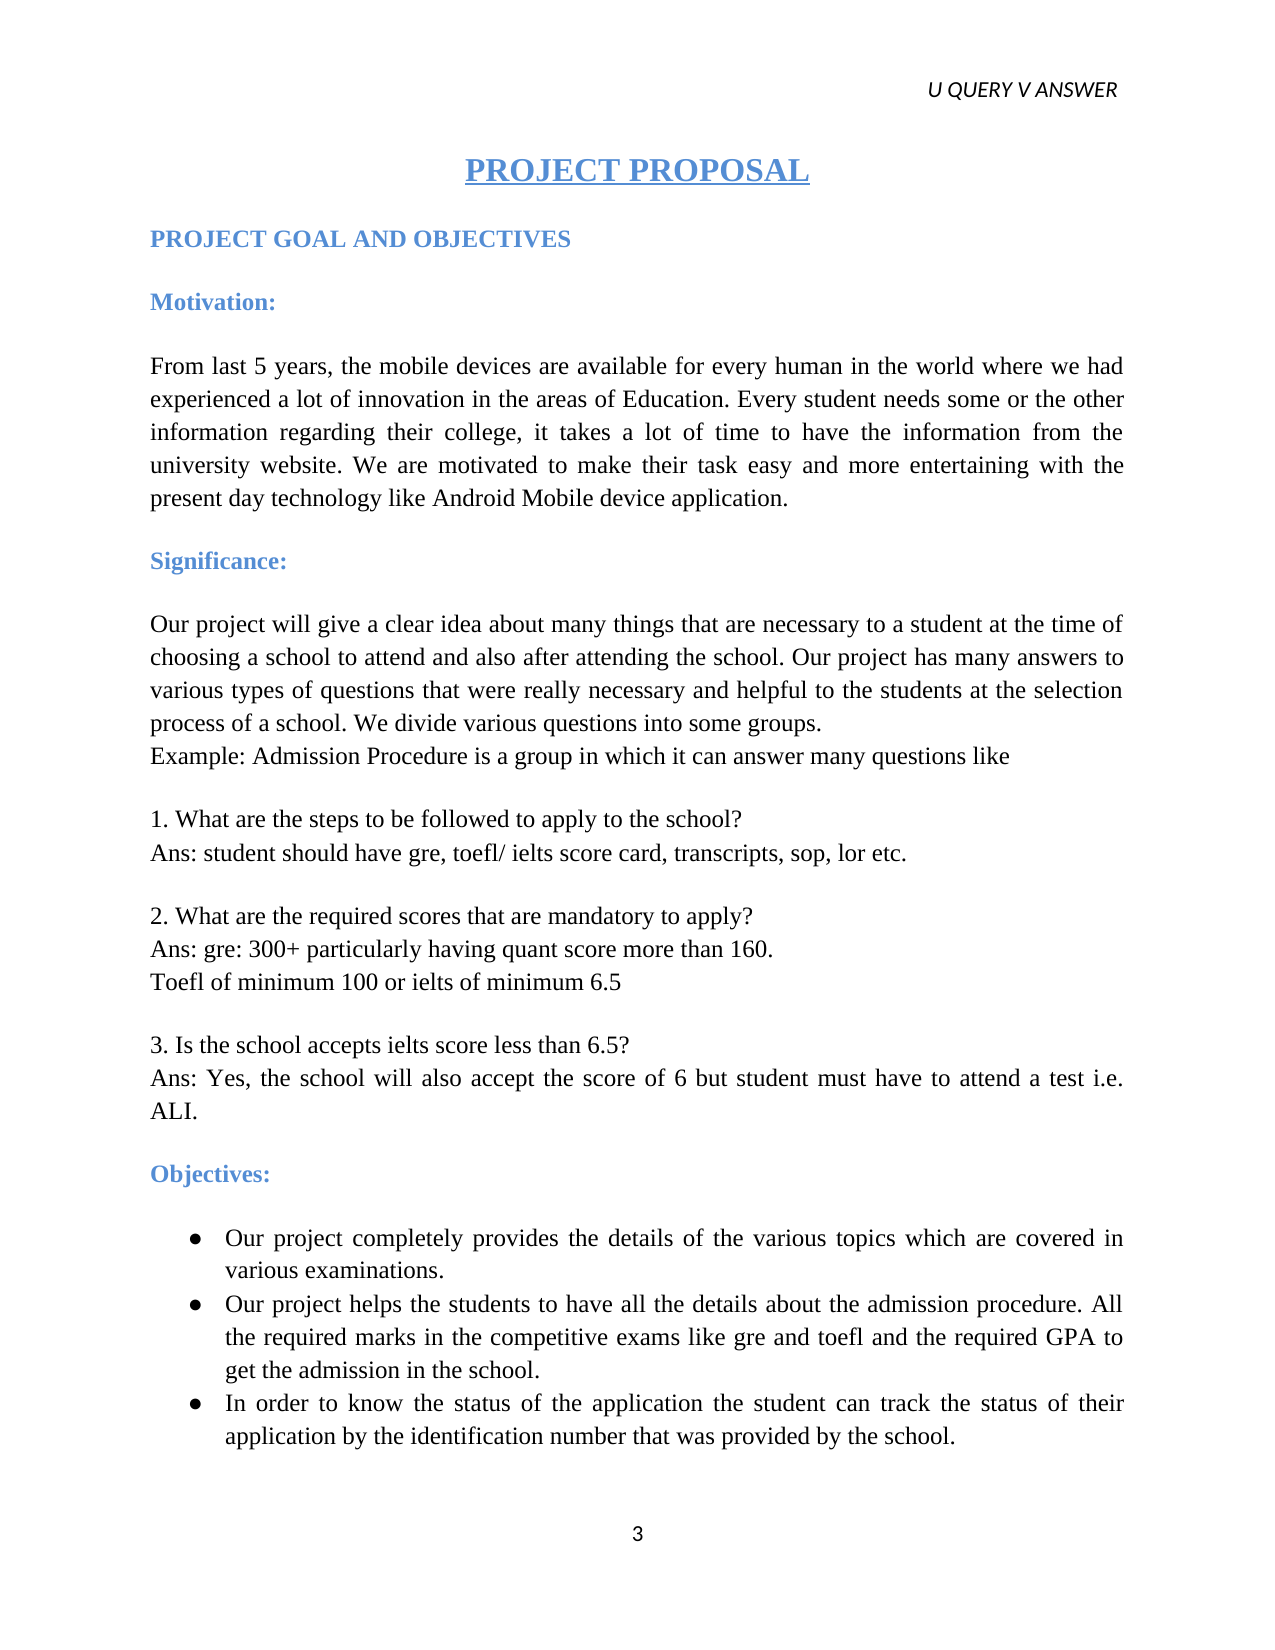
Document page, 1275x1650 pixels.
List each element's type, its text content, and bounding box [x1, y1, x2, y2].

text Toefl of minimum 100 or ielts of minimum 6.5 [150, 967, 1125, 996]
text PROJECT PROPOSAL [150, 150, 1125, 188]
text Example: Admission Procedure is a group in which it can answer many questions like [150, 741, 1125, 770]
text From last 5 years, the mobile devices are available for every human in the world where we had experienced a lot of innovation in the areas of Education. Every student needs some or the other information regarding their college, it takes a lot of time to have the information from the university website. We are motivated to make their task easy and more entertaining with the present day technology like Android Mobile device application. [150, 351, 1125, 512]
text 1. What are the steps to be followed to apply to the school? [150, 804, 1125, 833]
text PROJECT GOAL AND OBJECTIVES [150, 224, 1125, 253]
list Our project completely provides the details of the various topics which are covered in various examinations. [188, 1223, 1125, 1284]
text Ans: student should have gre, toefl/ ielts score card, transcripts, sop, lor etc. [150, 838, 1125, 866]
list Our project helps the students to have all the details about the admission procedure. All the required marks in the competitive exams like gre and toefl and the required GPA to get the admission in the school. [188, 1289, 1125, 1383]
text Objectives: [150, 1159, 1125, 1188]
text Motivation: [150, 287, 1125, 316]
text Ans: Yes, the school will also accept the score of 6 but student must have to attend a test i.e. ALI. [150, 1063, 1125, 1125]
text 2. What are the required scores that are mandatory to apply? [150, 901, 1125, 929]
text Ans: gre: 300+ particularly having quant score more than 160. [150, 934, 1125, 963]
list In order to know the status of the application the student can track the status of their application by the identification number that was provided by the school. [188, 1388, 1125, 1449]
text Our project will give a clear idea about many things that are necessary to a student at the time of choosing a school to attend and also after attending the school. Our project has many answers to various types of questions that were really necessary and helpful to the students at the selection process of a school. We divide various questions into some groups. [150, 609, 1125, 737]
text Significance: [150, 546, 1125, 575]
text 3. Is the school accepts ielts score less than 6.5? [150, 1030, 1125, 1059]
